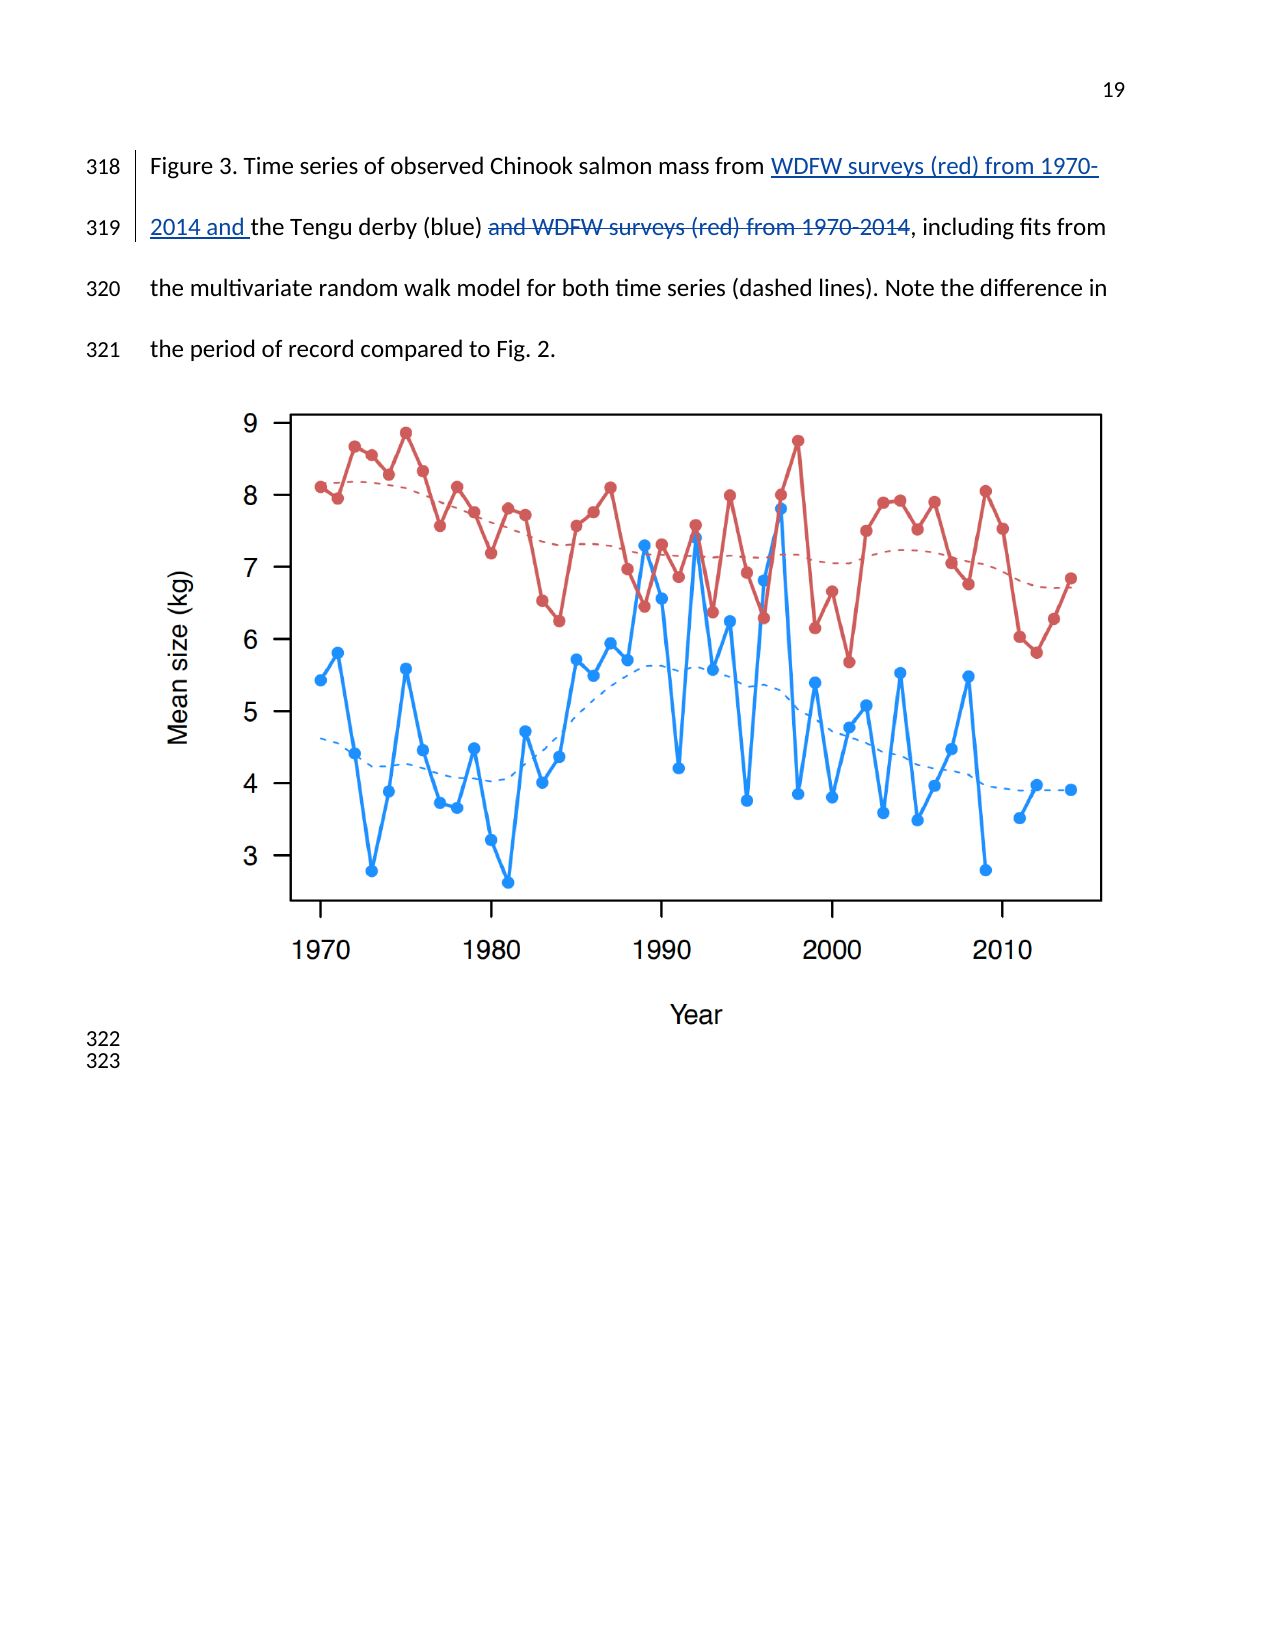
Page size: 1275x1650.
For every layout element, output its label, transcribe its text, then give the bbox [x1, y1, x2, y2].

text Figure 3. Time series of observed Chinook salmon mass from the Tengu derby (blue) , including fits from the multivariate random walk model for both time series (dashed lines). Note the difference in the period of record compared to Fig. 2. [150, 150, 1125, 364]
picture [150, 394, 1125, 1046]
